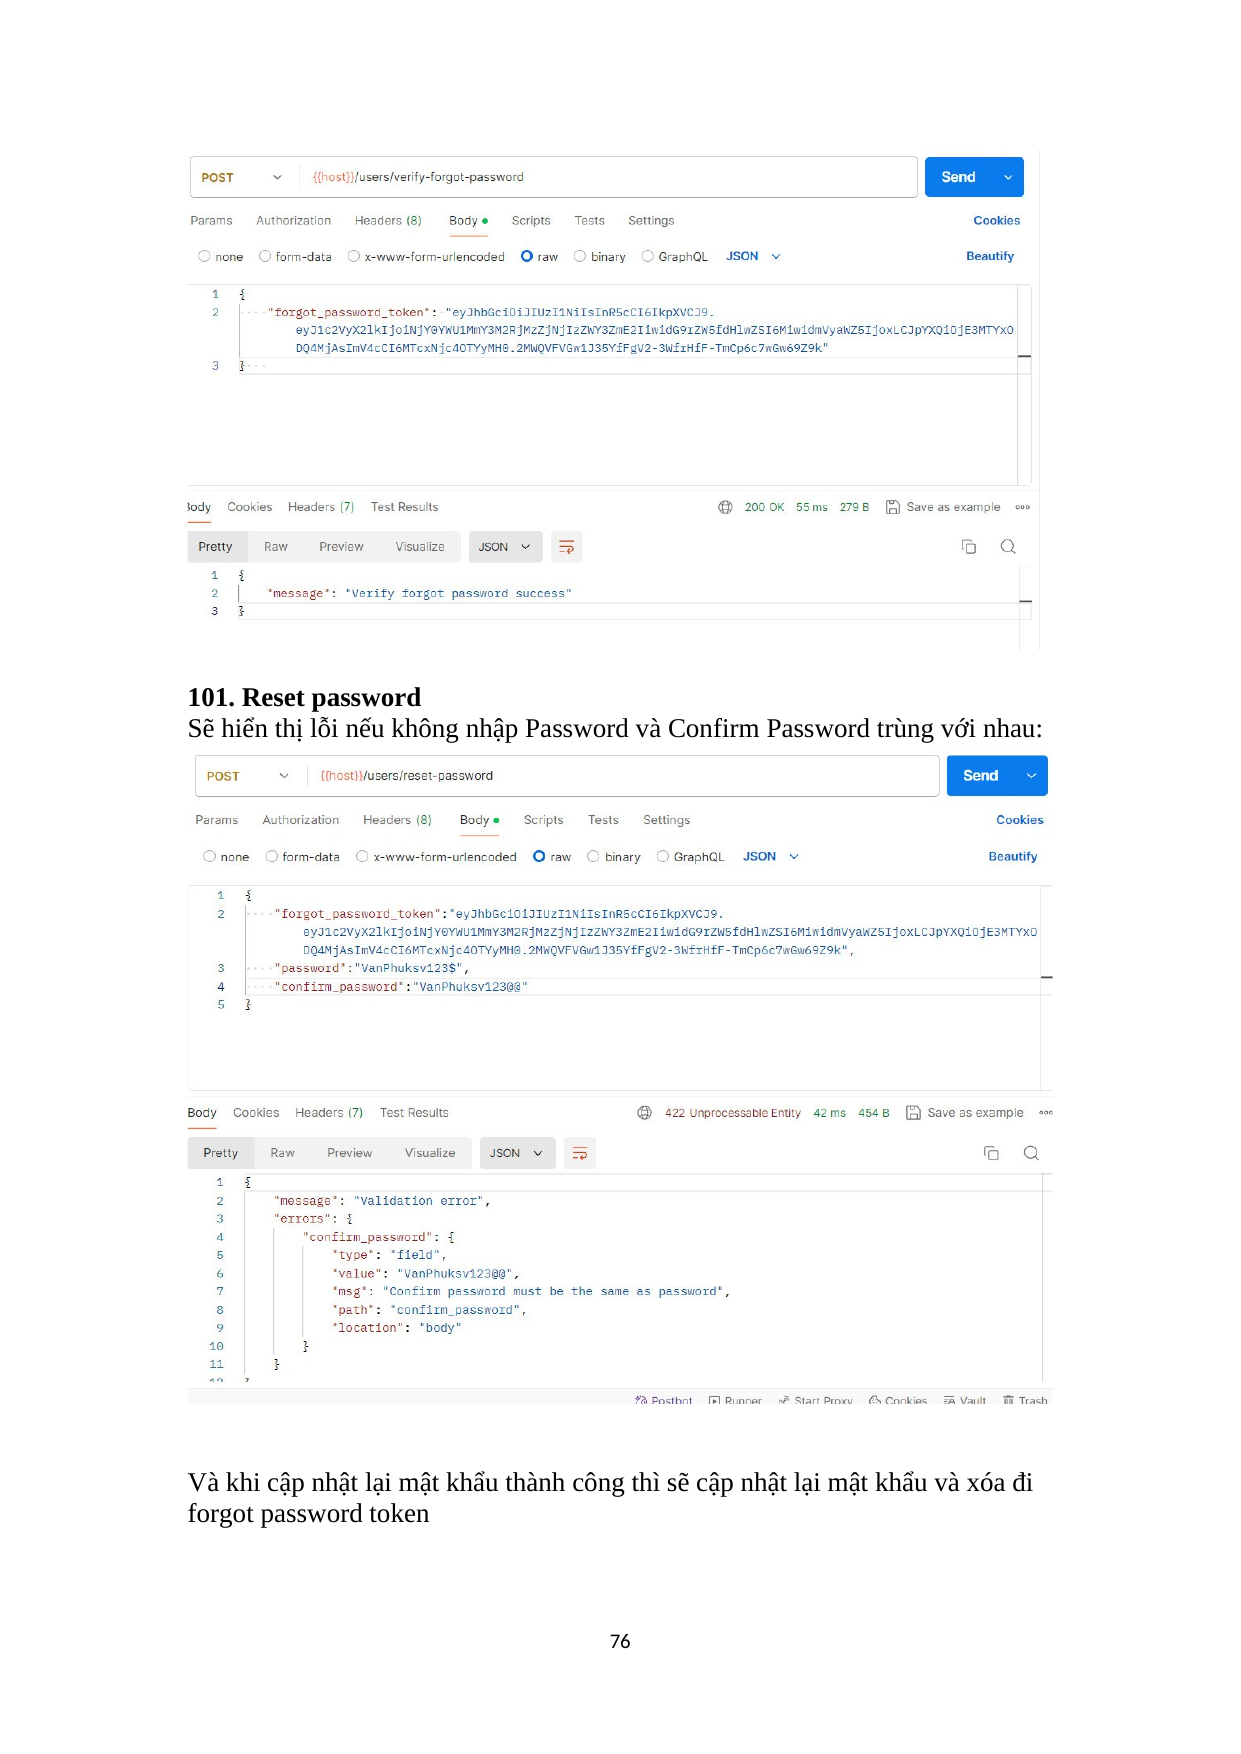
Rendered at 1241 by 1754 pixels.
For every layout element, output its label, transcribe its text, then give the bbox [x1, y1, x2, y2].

text Sẽ hiển thị lỗi nếu không nhập Password và Confirm Password trùng với nhau: [187, 712, 1053, 743]
picture [187, 150, 1053, 650]
picture [187, 743, 1053, 1404]
text Và khi cập nhật lại mật khẩu thành công thì sẽ cập nhật lại mật khẩu và xóa đi forgot password token [187, 1466, 1053, 1528]
list Reset password [187, 681, 1053, 712]
